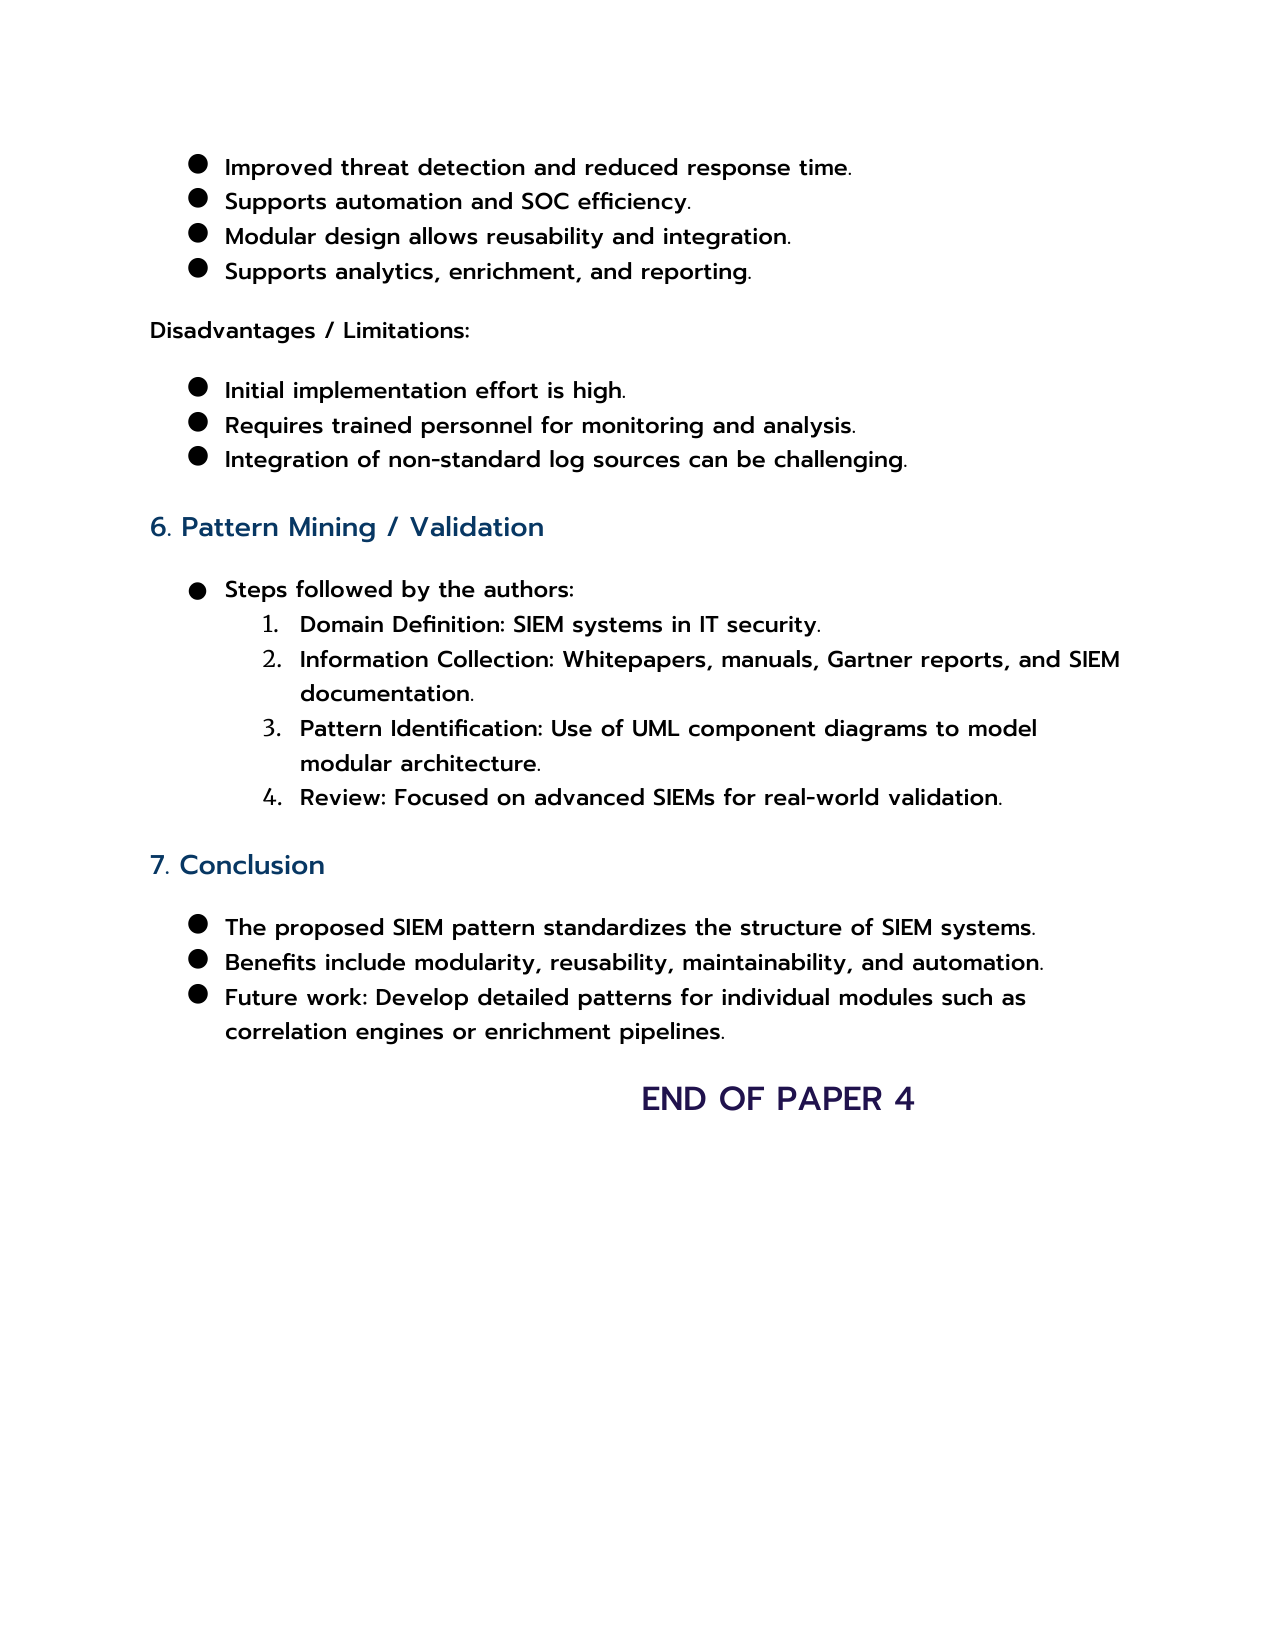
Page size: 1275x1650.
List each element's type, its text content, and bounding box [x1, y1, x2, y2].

list Supports automation and SOC efficiency. [187, 185, 1125, 219]
list Initial implementation effort is high. [187, 373, 1125, 408]
text Disadvantages / Limitations: [150, 314, 1125, 348]
list Future work: Develop detailed patterns for individual modules such as correlation engines or enrichment pipelines. [187, 980, 1125, 1049]
list Supports analytics, enrichment, and reporting. [187, 254, 1125, 289]
list Requires trained personnel for monitoring and analysis. [187, 408, 1125, 443]
list Benefits include modularity, reusability, maintainability, and automation. [187, 945, 1125, 980]
list Steps followed by the authors: [187, 573, 1125, 607]
list Domain Definition: SIEM systems in IT security. [262, 607, 1125, 642]
list Pattern Identification: Use of UML component diagrams to model modular architecture. [262, 711, 1125, 781]
list Integration of non-standard log sources can be challenging. [187, 443, 1125, 477]
list Review: Focused on advanced SIEMs for real-world validation. [262, 781, 1125, 815]
text END OF PAPER 4 [150, 1074, 1125, 1125]
subtitle 6. Pattern Mining / Validation [150, 507, 1125, 548]
list Modular design allows reusability and integration. [187, 219, 1125, 254]
subtitle 7. Conclusion [150, 844, 1125, 886]
list Improved threat detection and reduced response time. [187, 150, 1125, 185]
list The proposed SIEM pattern standardizes the structure of SIEM systems. [187, 911, 1125, 945]
list Information Collection: Whitepapers, manuals, Gartner reports, and SIEM documentation. [262, 642, 1125, 711]
